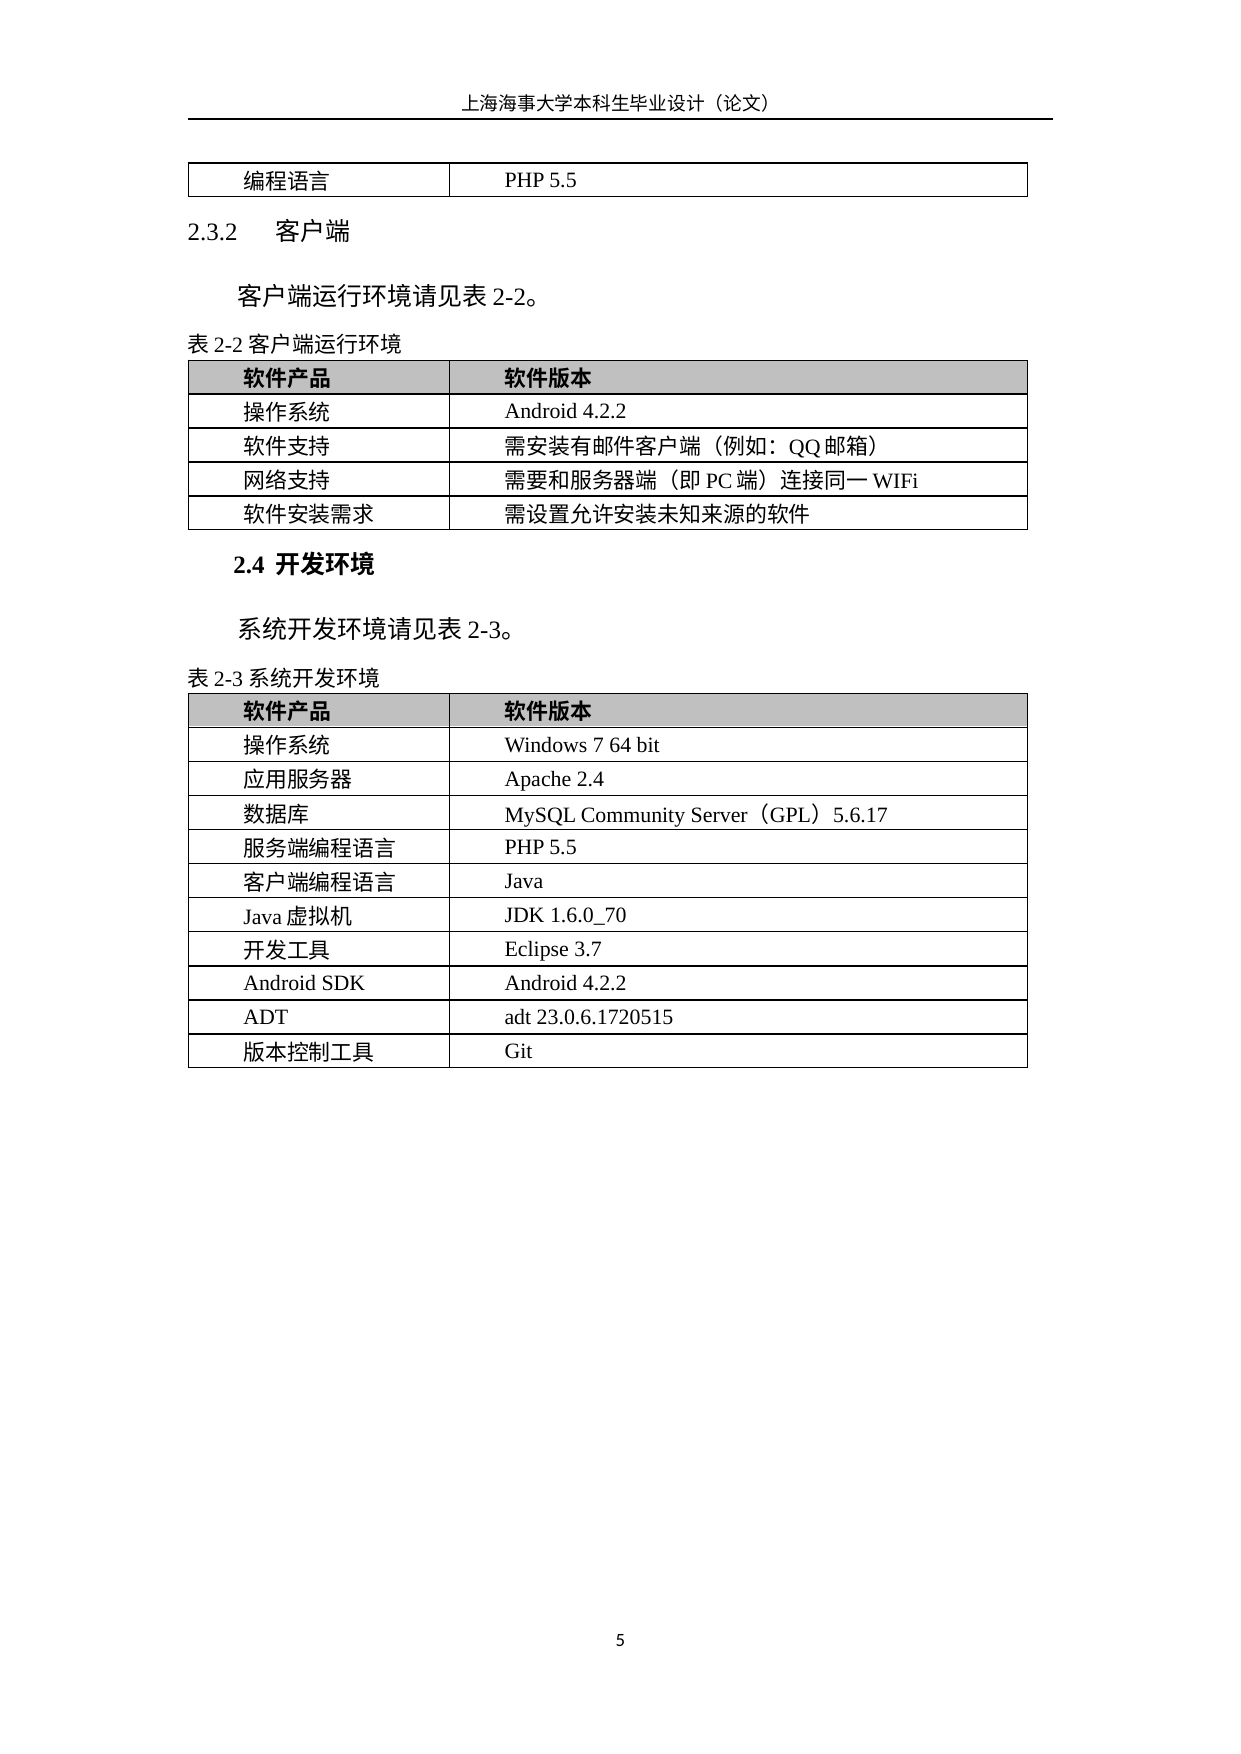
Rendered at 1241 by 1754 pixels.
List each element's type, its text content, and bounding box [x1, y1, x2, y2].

table_cell 需安装有邮件客户端（例如：QQ邮箱） [450, 429, 1027, 461]
table_cell 开发工具 [189, 932, 449, 965]
table_cell JDK 1.6.0_70 [450, 898, 1027, 931]
table_cell Git [450, 1035, 1027, 1067]
list 开发环境 [233, 530, 1053, 595]
table_cell 数据库 [189, 796, 449, 829]
table_cell 网络支持 [189, 463, 449, 495]
table_cell PHP 5.5 [450, 164, 1027, 196]
text 客户端运行环境请见表2-2。 [187, 262, 1053, 327]
table_cell MySQL Community Server（GPL）5.6.17 [450, 796, 1027, 829]
table_cell 操作系统 [189, 728, 449, 761]
table_cell 软件支持 [189, 429, 449, 461]
table_cell 版本控制工具 [189, 1035, 449, 1067]
table_cell PHP 5.5 [450, 830, 1027, 863]
table_cell 编程语言 [189, 164, 449, 196]
text 表2-2 客户端运行环境 [187, 327, 1053, 359]
table_cell adt 23.0.6.1720515 [450, 1001, 1027, 1033]
table_cell Windows 7 64 bit [450, 728, 1027, 761]
table_cell 操作系统 [189, 395, 449, 427]
table_cell Apache 2.4 [450, 762, 1027, 794]
table_header 软件产品 [189, 361, 449, 393]
table_cell ADT [189, 1001, 449, 1033]
table_cell Android 4.2.2 [450, 967, 1027, 999]
table_header 软件产品 [189, 694, 449, 726]
table_cell Eclipse 3.7 [450, 932, 1027, 965]
table_cell Java [450, 864, 1027, 897]
table_cell 需要和服务器端（即PC端）连接同一WIFi [450, 463, 1027, 495]
table_cell 客户端编程语言 [189, 864, 449, 897]
table_header 软件版本 [450, 694, 1027, 726]
table_cell 服务端编程语言 [189, 830, 449, 863]
table_cell Java虚拟机 [189, 898, 449, 931]
table_cell Android SDK [189, 967, 449, 999]
table_header 软件版本 [450, 361, 1027, 393]
table_cell Android 4.2.2 [450, 395, 1027, 427]
table_cell 软件安装需求 [189, 497, 449, 529]
text 表2-3 系统开发环境 [187, 660, 1053, 693]
text 系统开发环境请见表2-3。 [187, 595, 1053, 660]
list 客户端 [187, 197, 1053, 262]
table_cell 应用服务器 [189, 762, 449, 794]
table_cell 需设置允许安装未知来源的软件 [450, 497, 1027, 529]
